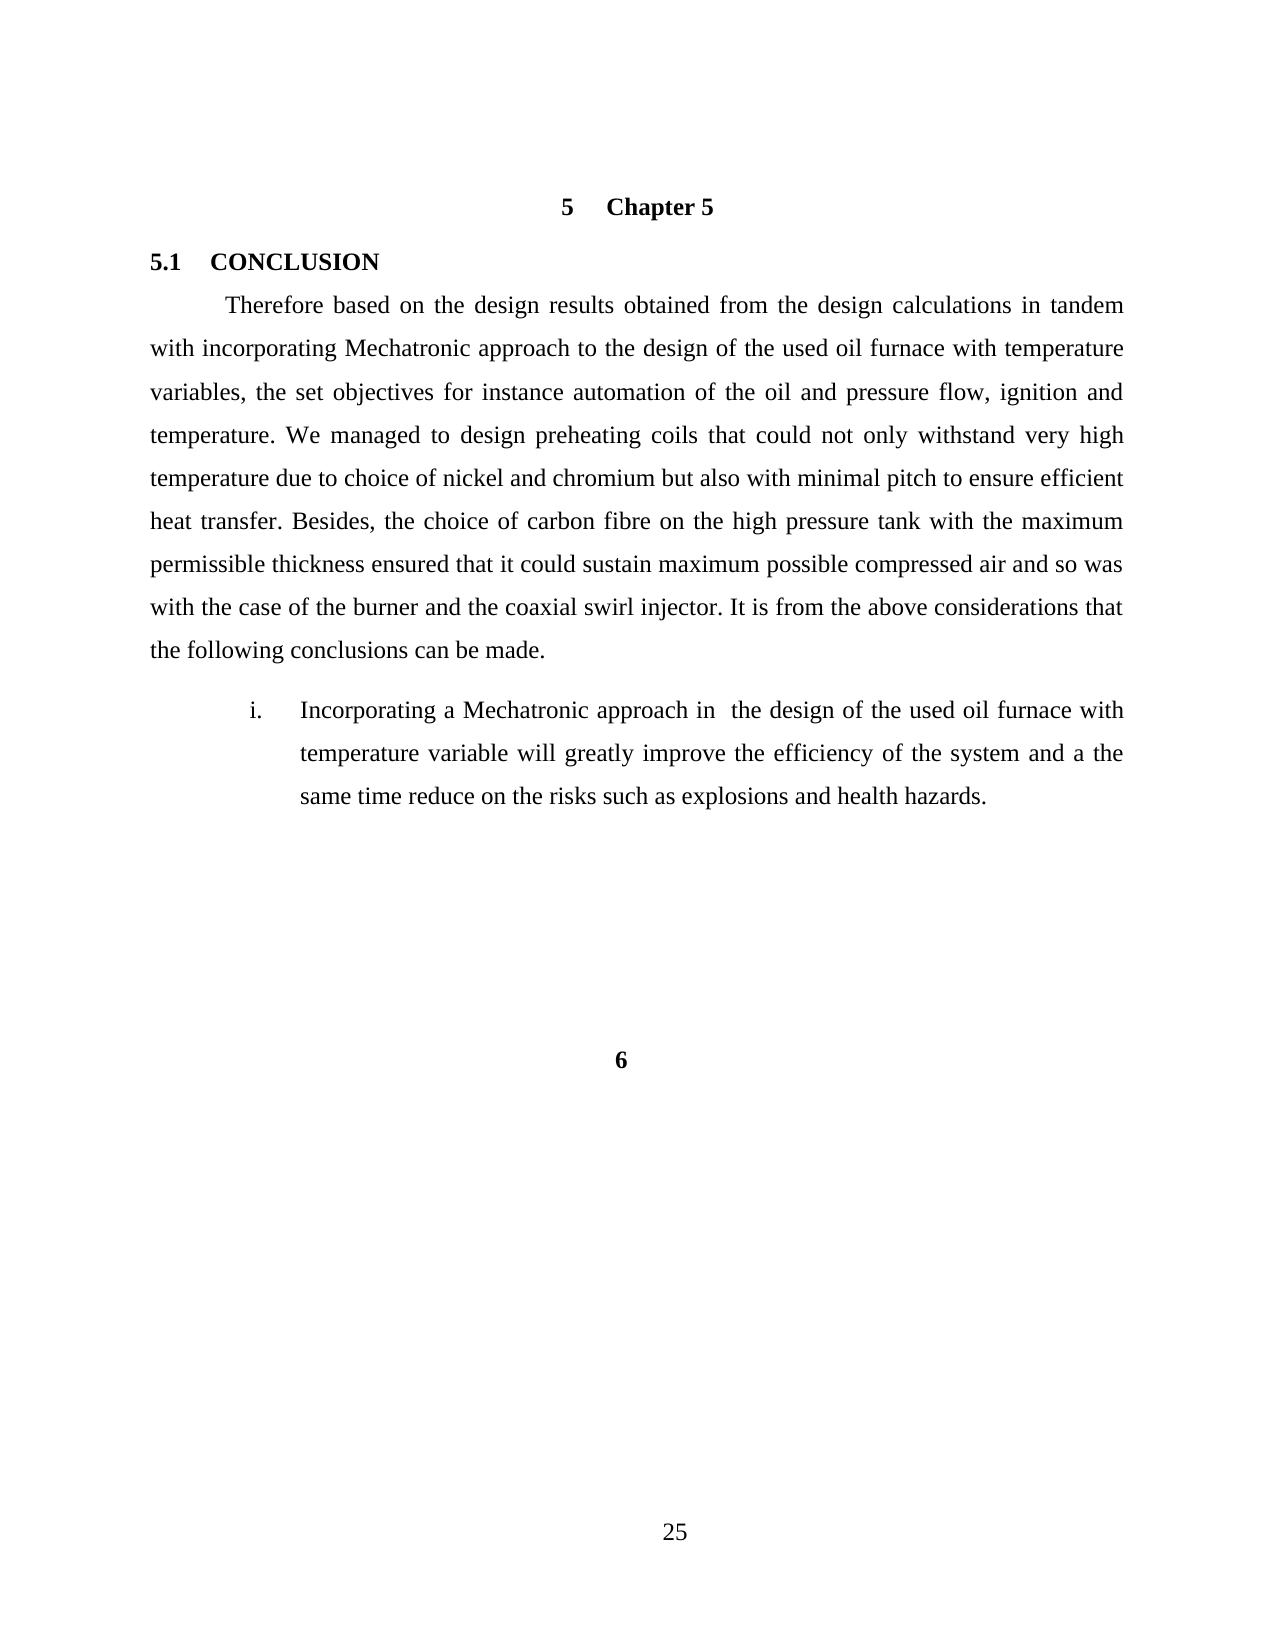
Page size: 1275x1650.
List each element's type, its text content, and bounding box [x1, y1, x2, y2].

subtitle Chapter 5 [150, 192, 1125, 220]
list Incorporating a Mechatronic approach in the design of the used oil furnace with temperature variable will greatly improve the efficiency of the system and a the same time reduce on the risks such as explosions and health hazards. [262, 695, 1125, 810]
text Therefore based on the design results obtained from the design calculations in tandem with incorporating Mechatronic approach to the design of the used oil furnace with temperature variables, the set objectives for instance automation of the oil and pressure flow, ignition and temperature. We managed to design preheating coils that could not only withstand very high temperature due to choice of nickel and chromium but also with minimal pitch to ensure efficient heat transfer. Besides, the choice of carbon fibre on the high pressure tank with the maximum permissible thickness ensured that it could sustain maximum possible compressed air and so was with the case of the burner and the coaxial swirl injector. It is from the above considerations that the following conclusions can be made. [150, 290, 1125, 664]
subtitle CONCLUSION [150, 247, 1125, 276]
